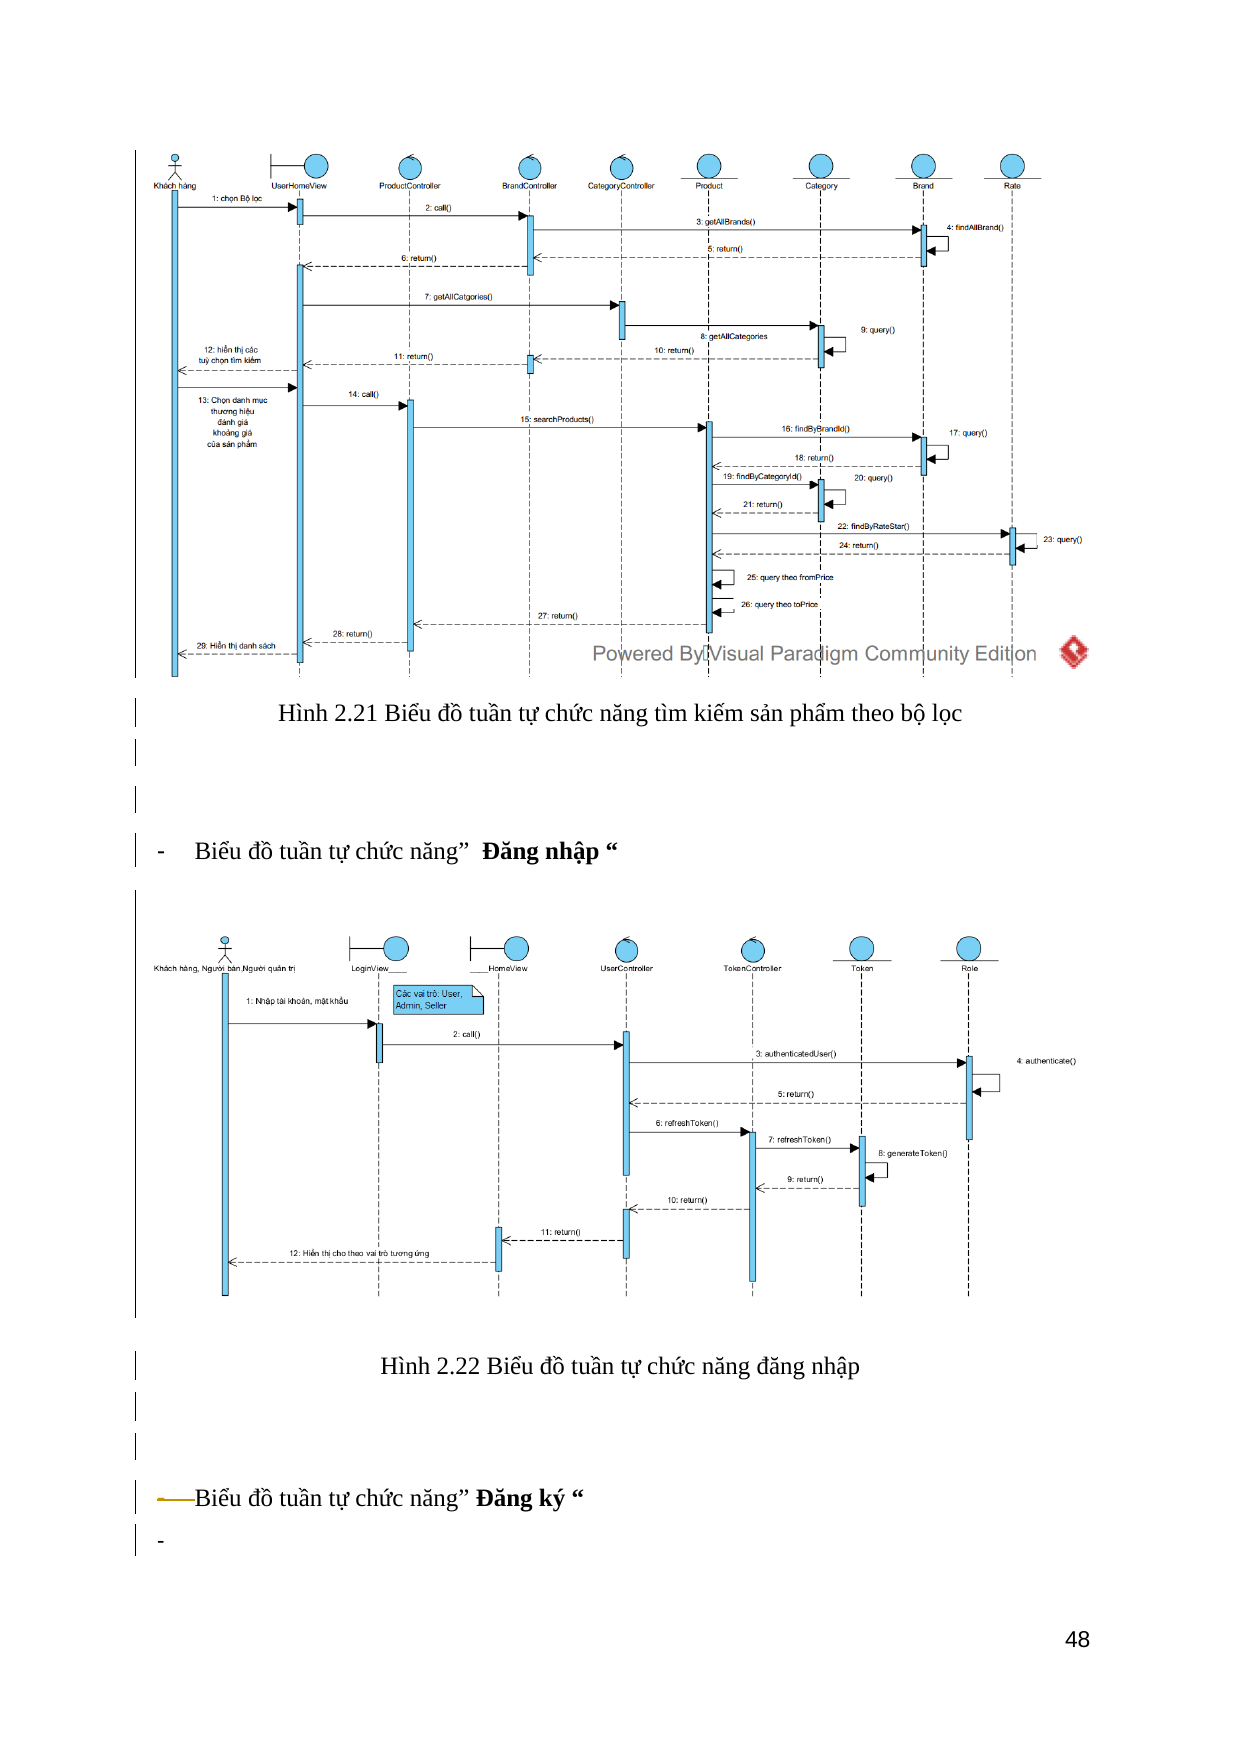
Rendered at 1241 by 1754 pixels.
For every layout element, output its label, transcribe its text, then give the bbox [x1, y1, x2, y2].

text Hình 2.22 Biểu đồ tuần tự chức năng đăng nhập [150, 1351, 1090, 1379]
picture [150, 150, 1091, 678]
picture [150, 923, 1091, 1318]
list Biểu đồ tuần tự chức năng” Đăng nhập “ [157, 833, 1090, 867]
list Biểu đồ tuần tự chức năng” Đăng ký “ [157, 1480, 1090, 1514]
text Hình 2.21 Biểu đồ tuần tự chức năng tìm kiếm sản phẩm theo bộ lọc [150, 698, 1090, 727]
